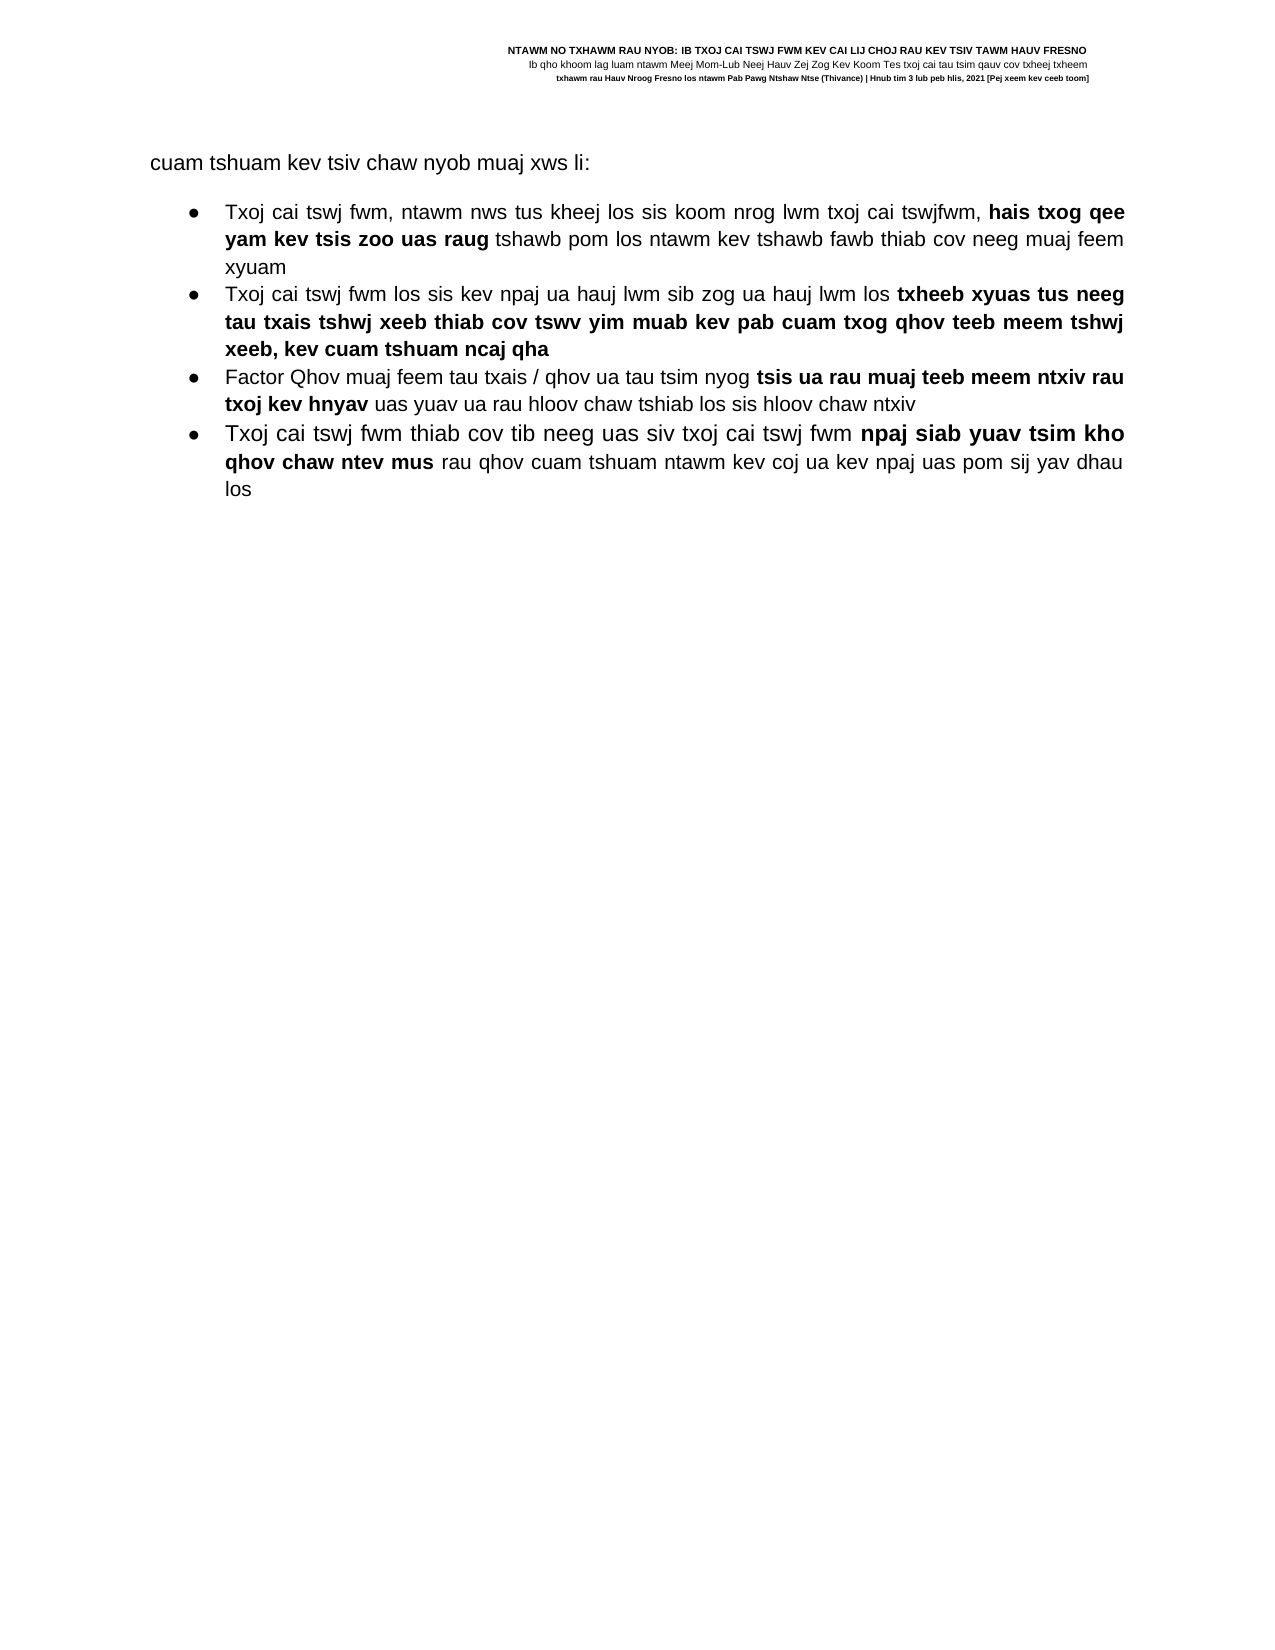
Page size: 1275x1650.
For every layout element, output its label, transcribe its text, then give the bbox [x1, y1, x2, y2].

list Txoj cai tswj fwm thiab cov tib neeg uas siv txoj cai tswj fwm npaj siab yuav tsim kho qhov chaw ntev mus rau qhov cuam tshuam ntawm kev coj ua kev npaj uas pom sij yav dhau los [187, 420, 1125, 501]
list Txoj cai tswj fwm los sis kev npaj ua hauj lwm sib zog ua hauj lwm los txheeb xyuas tus neeg tau txais tshwj xeeb thiab cov tswv yim muab kev pab cuam txog qhov teeb meem tshwj xeeb, kev cuam tshuam ncaj qha [187, 282, 1125, 361]
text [150, 150, 1125, 175]
list Factor Qhov muaj feem tau txais / qhov ua tau tsim nyog tsis ua rau muaj teeb meem ntxiv rau txoj kev hnyav uas yuav ua rau hloov chaw tshiab los sis hloov chaw ntxiv [187, 365, 1125, 416]
list Txoj cai tswj fwm, ntawm nws tus kheej los sis koom nrog lwm txoj cai tswjfwm, hais txog qee yam kev tsis zoo uas raug tshawb pom los ntawm kev tshawb fawb thiab cov neeg muaj feem xyuam [187, 200, 1125, 279]
